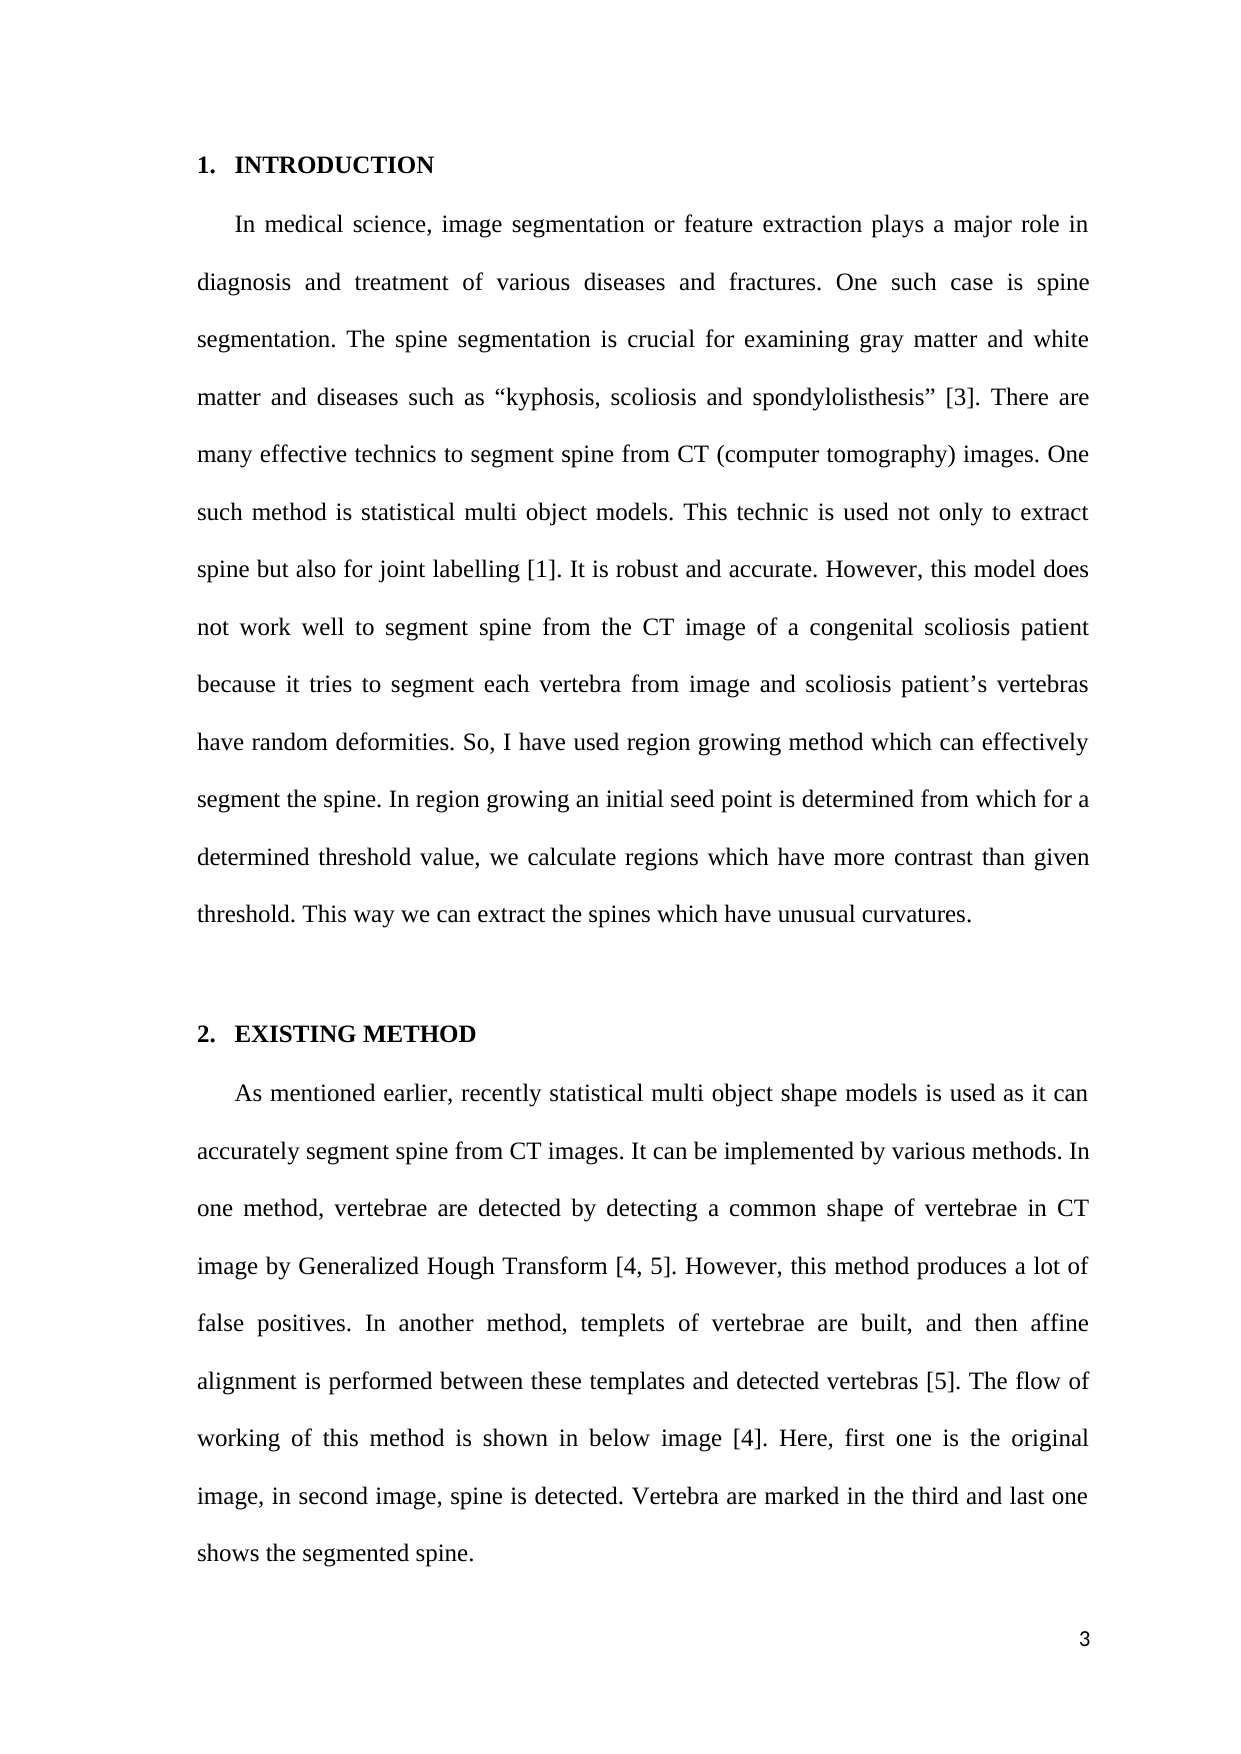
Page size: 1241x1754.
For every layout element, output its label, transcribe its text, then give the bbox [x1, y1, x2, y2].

text In medical science, image segmentation or feature extraction plays a major role in diagnosis and treatment of various diseases and fractures. One such case is spine segmentation. The spine segmentation is crucial for examining gray matter and white matter and diseases such as “kyphosis, scoliosis and spondylolisthesis” [3]. There are many effective technics to segment spine from CT (computer tomography) images. One such method is statistical multi object models. This technic is used not only to extract spine but also for joint labelling [1]. It is robust and accurate. However, this model does not work well to segment spine from the CT image of a congenital scoliosis patient because it tries to segment each vertebra from image and scoliosis patient’s vertebras have random deformities. So, I have used region growing method which can effectively segment the spine. In region growing an initial seed point is determined from which for a determined threshold value, we calculate regions which have more contrast than given threshold. This way we can extract the spines which have unusual curvatures. [197, 209, 1090, 928]
text 2. EXISTING METHOD [159, 1019, 1090, 1047]
text As mentioned earlier, recently statistical multi object shape models is used as it can accurately segment spine from CT images. It can be implemented by various methods. In one method, vertebrae are detected by detecting a common shape of vertebrae in CT image by Generalized Hough Transform [4, 5]. However, this method produces a lot of false positives. In another method, templets of vertebrae are built, and then affine alignment is performed between these templates and detected vertebras [5]. The flow of working of this method is shown in below image [4]. Here, first one is the original image, in second image, spine is detected. Vertebra are marked in the third and last one shows the segmented spine. [197, 1078, 1090, 1567]
list INTRODUCTION [197, 150, 1090, 179]
